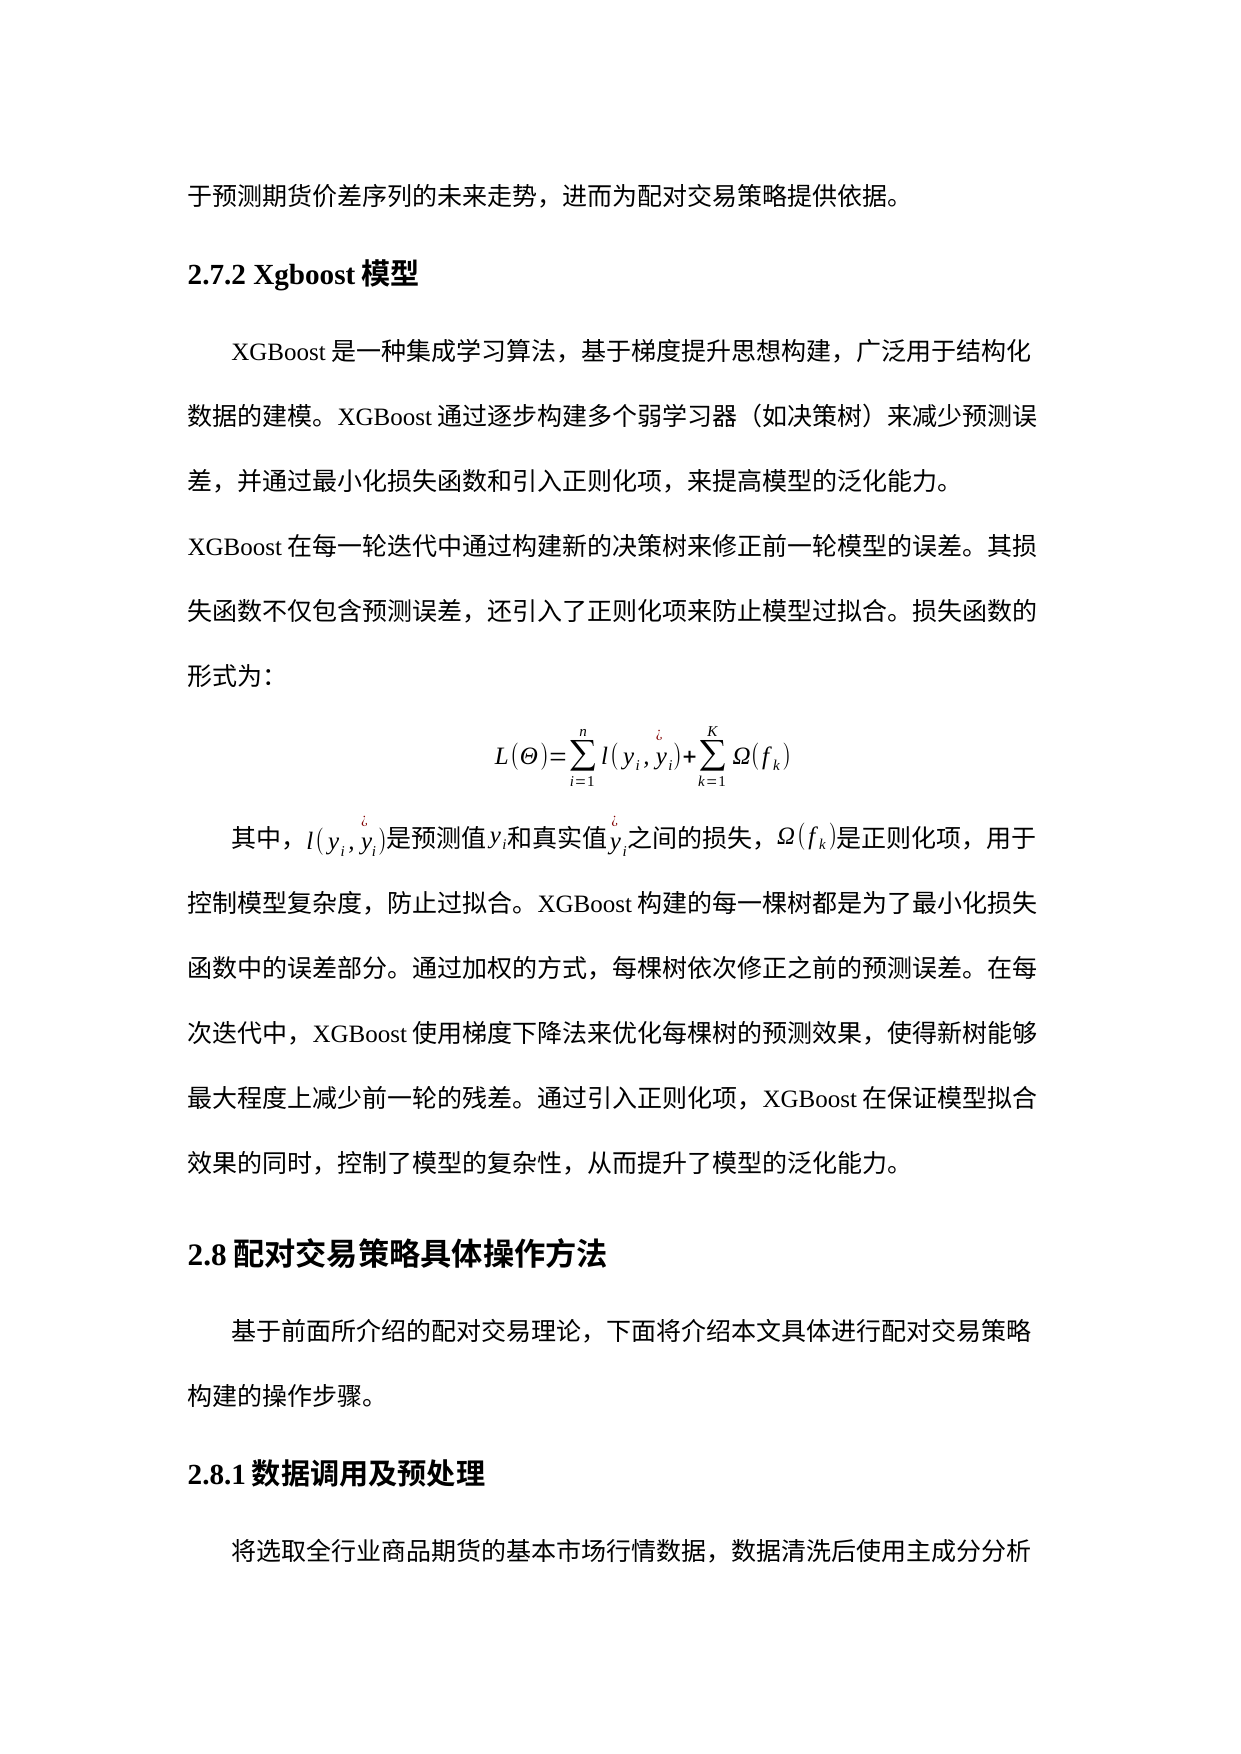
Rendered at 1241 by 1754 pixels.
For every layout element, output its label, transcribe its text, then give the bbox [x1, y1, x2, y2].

text XGBoost是一种集成学习算法，基于梯度提升思想构建，广泛用于结构化数据的建模。XGBoost通过逐步构建多个弱学习器（如决策树）来减少预测误差，并通过最小化损失函数和引入正则化项，来提高模型的泛化能力。XGBoost在每一轮迭代中通过构建新的决策树来修正前一轮模型的误差。其损失函数不仅包含预测误差，还引入了正则化项来防止模型过拟合。损失函数的形式为： [187, 317, 1053, 707]
subtitle 2.8配对交易策略具体操作方法 [187, 1219, 1053, 1284]
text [187, 1517, 1053, 1582]
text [187, 162, 1053, 227]
text 基于前面所介绍的配对交易理论，下面将介绍本文具体进行配对交易策略构建的操作步骤。 [187, 1297, 1053, 1427]
subtitle 2.8.1数据调用及预处理 [187, 1439, 1053, 1504]
text 其中，是预测值和真实值之间的损失，是正则化项，用于控制模型复杂度，防止过拟合。XGBoost构建的每一棵树都是为了最小化损失函数中的误差部分。通过加权的方式，每棵树依次修正之前的预测误差。在每次迭代中，XGBoost使用梯度下降法来优化每棵树的预测效果，使得新树能够最大程度上减少前一轮的残差。通过引入正则化项，XGBoost在保证模型拟合效果的同时，控制了模型的复杂性，从而提升了模型的泛化能力。 [187, 804, 1053, 1194]
subtitle 2.7.2 Xgboost模型 [187, 239, 1053, 304]
